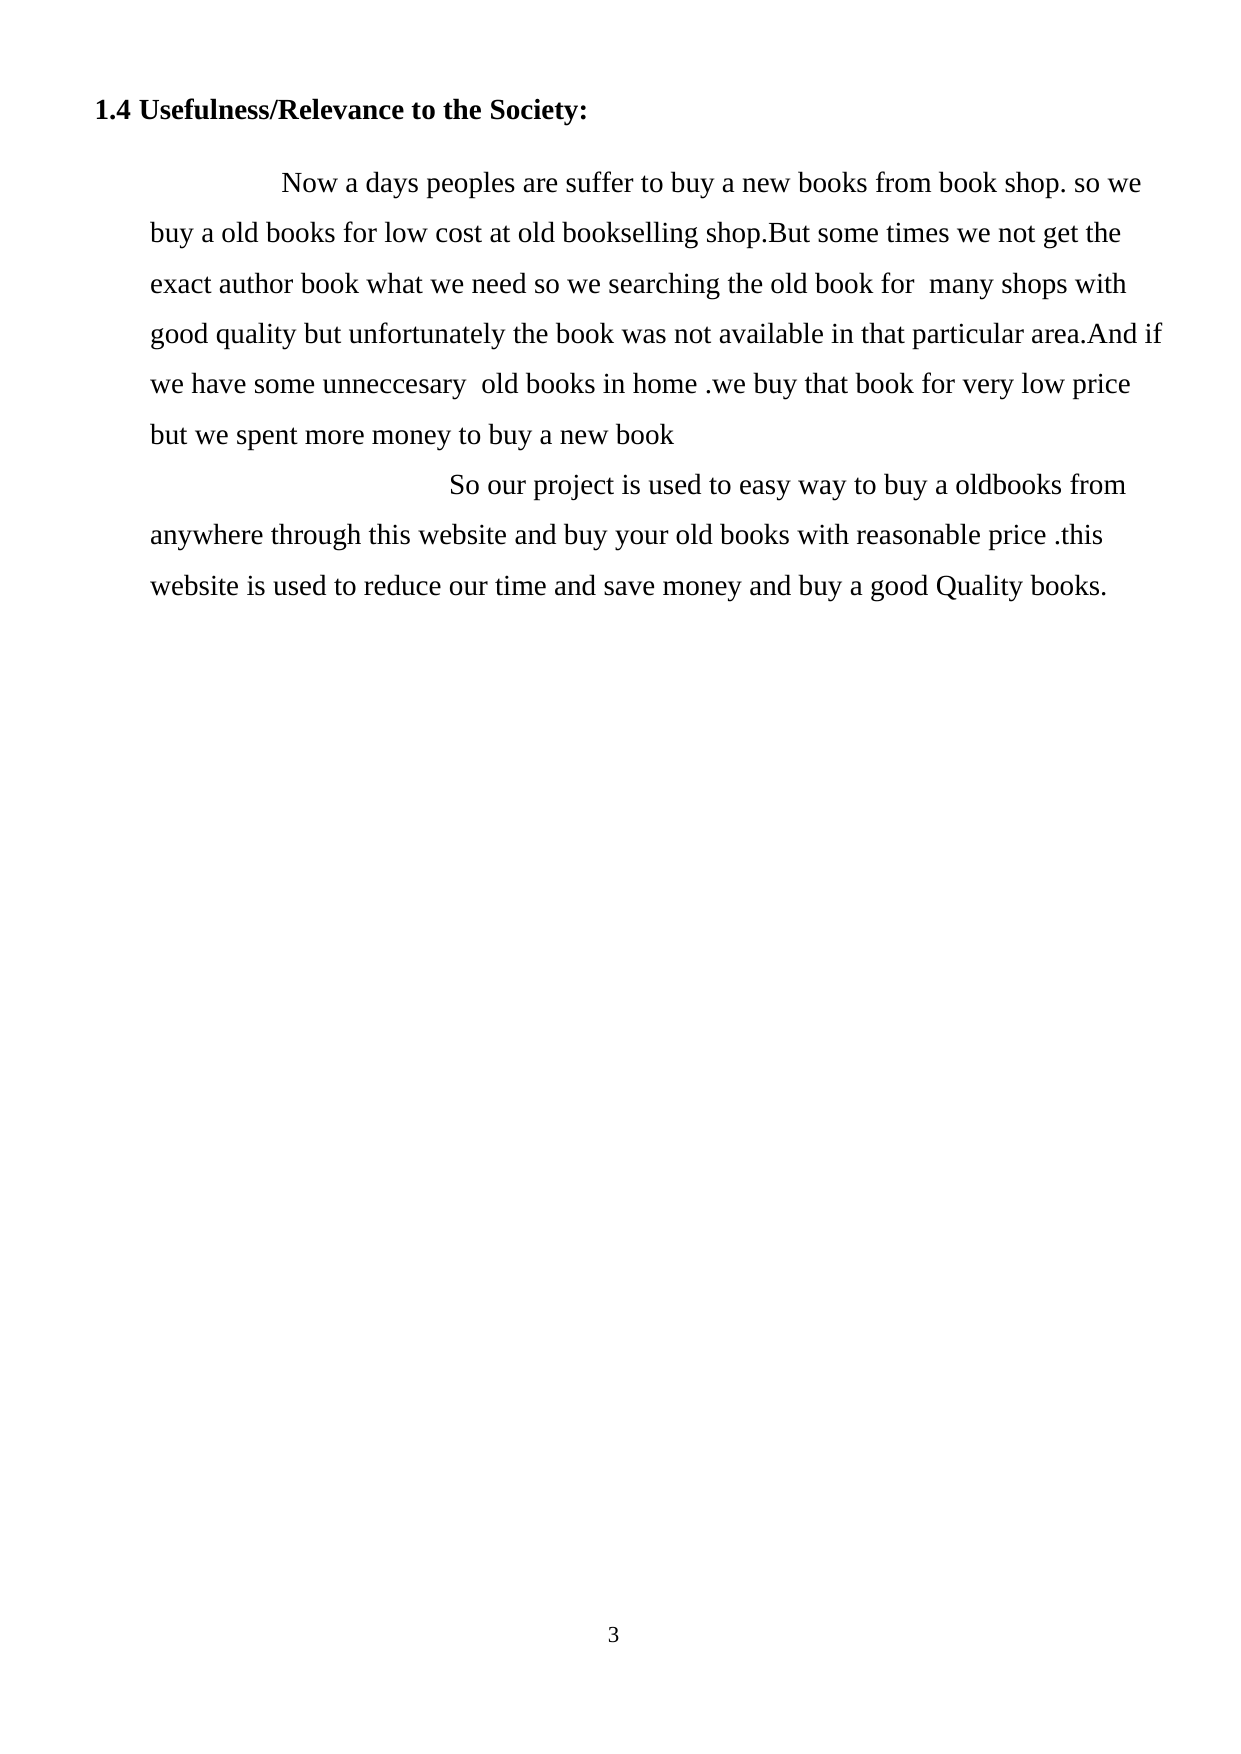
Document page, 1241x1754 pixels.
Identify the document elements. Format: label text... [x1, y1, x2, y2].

subtitle Usefulness/Relevance to the Society: [94, 92, 1240, 126]
text Now a days peoples are suffer to buy a new books from book shop. so we buy a old books for low cost at old bookselling shop.But some times we not get the exact author book what we need so we searching the old book for many shops with good quality but unfortunately the book was not available in that particular area.And if we have some unneccesary old books in home .we buy that book for very low price but we spent more money to buy a new book [150, 165, 1165, 450]
text So our project is used to easy way to buy a oldbooks from anywhere through this website and buy your old books with reasonable price .this website is used to reduce our time and save money and buy a good Quality books. [150, 467, 1165, 601]
